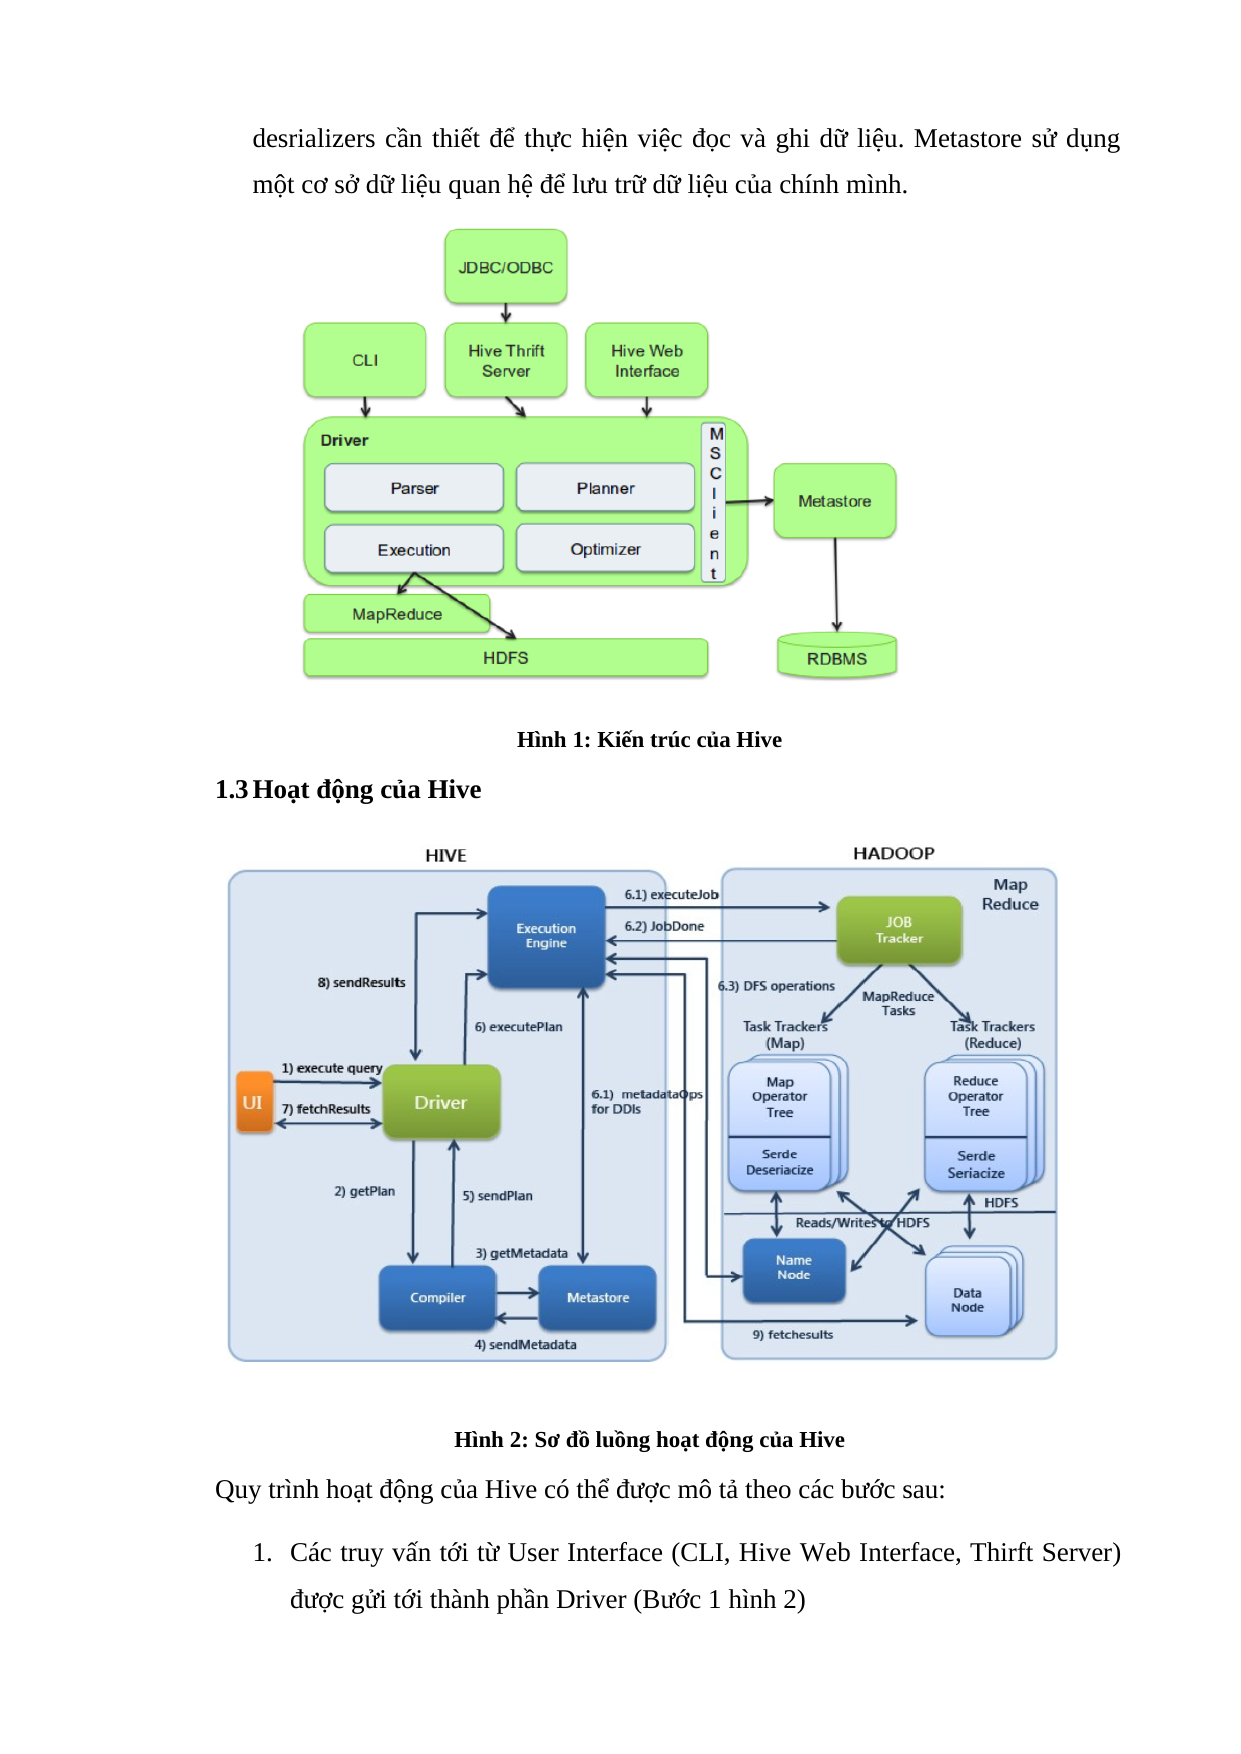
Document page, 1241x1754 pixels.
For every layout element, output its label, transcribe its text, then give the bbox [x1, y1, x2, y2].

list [215, 122, 1122, 199]
picture [177, 820, 1110, 1396]
subtitle Hoạt động của Hive [215, 773, 1122, 804]
list Các truy vấn tới từ User Interface (CLI, Hive Web Interface, Thirft Server) được gửi tới thành phần Driver (Bước 1 hình 2) [252, 1536, 1122, 1614]
text Hình 2: Sơ đồ luồng hoạt động của Hive [177, 1426, 1122, 1452]
text Hình 1: Kiến trúc của Hive [177, 726, 1122, 752]
picture [252, 215, 1002, 696]
text Quy trình hoạt động của Hive có thể được mô tả theo các bước sau: [215, 1473, 1122, 1504]
